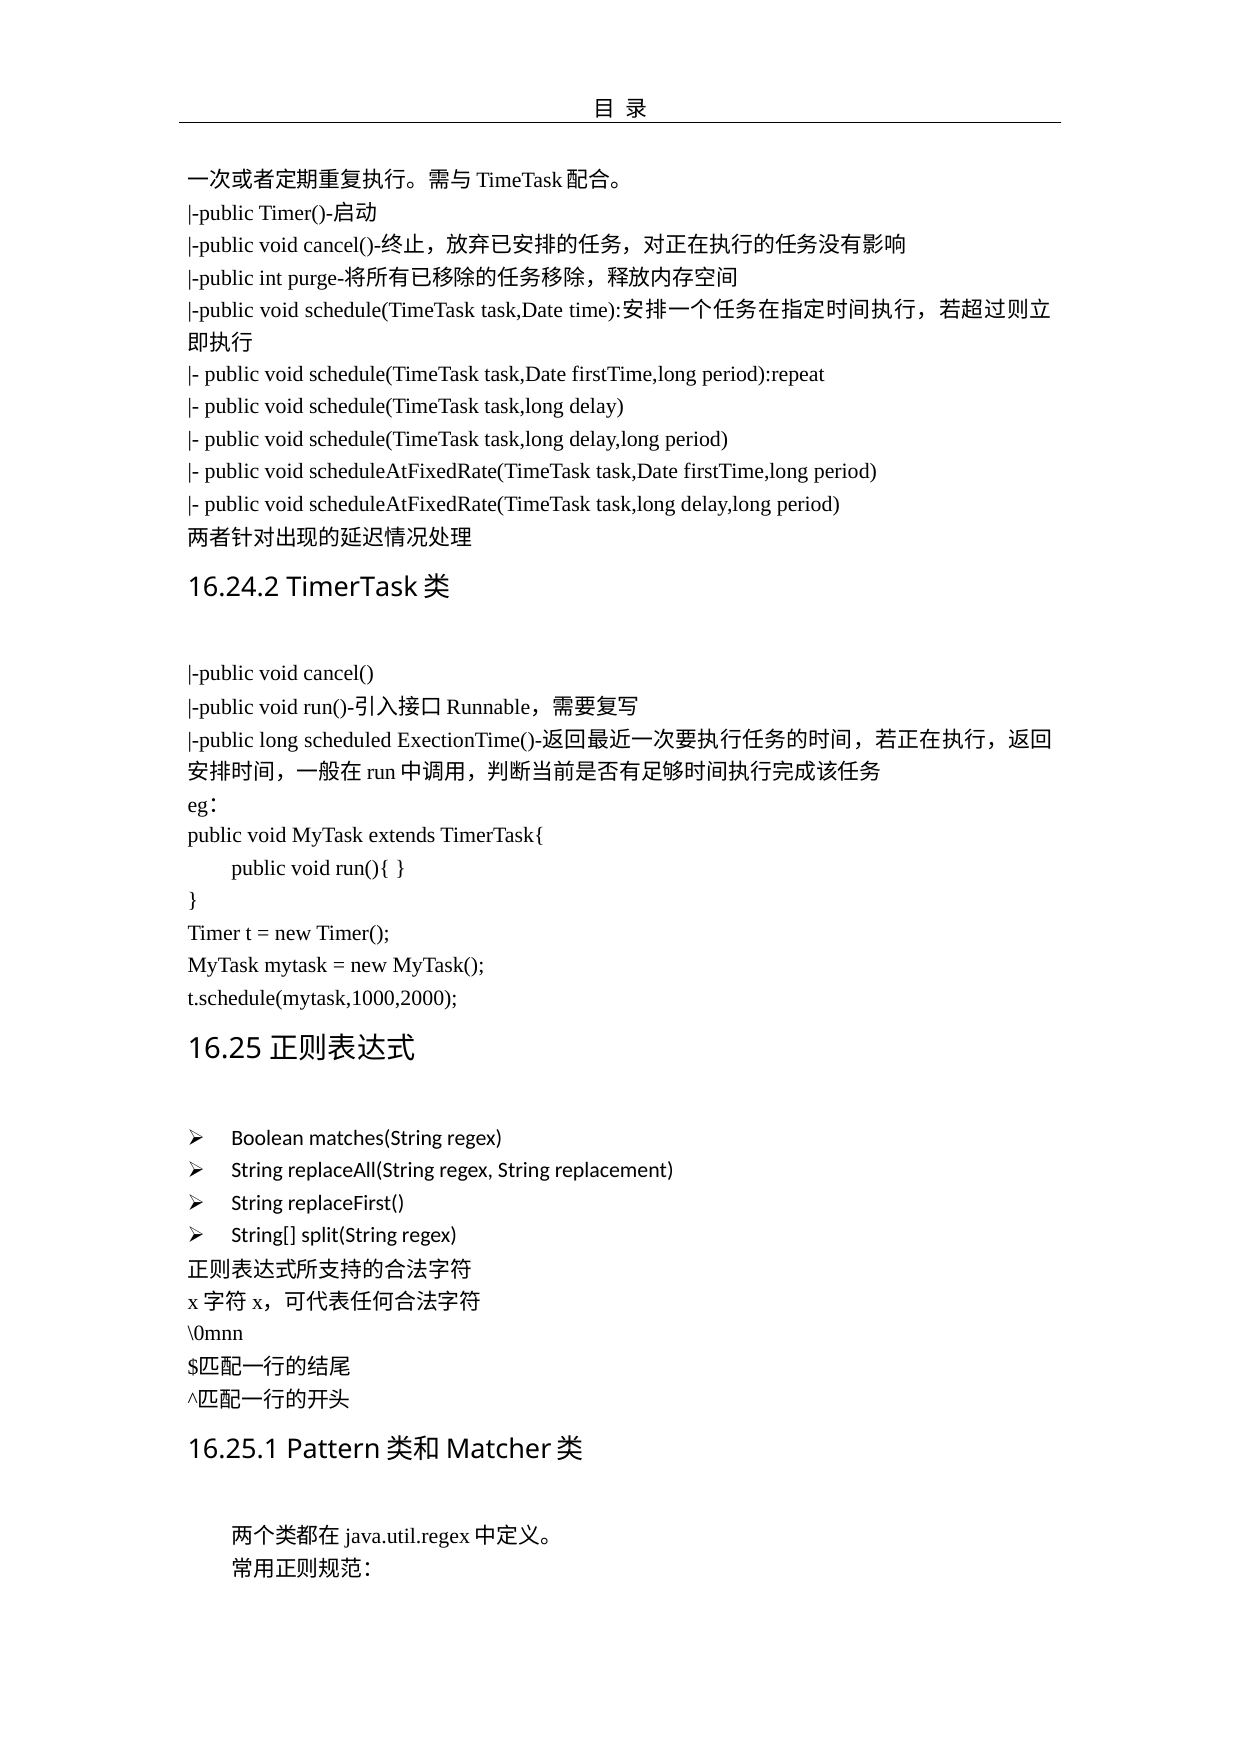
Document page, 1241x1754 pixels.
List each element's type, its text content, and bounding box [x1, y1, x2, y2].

text 两个类都在java.util.regex中定义。 [187, 1518, 1053, 1551]
subtitle TimerTask类 [187, 552, 1053, 617]
list String replaceAll(String regex, String replacement) [187, 1154, 1053, 1186]
text |- public void schedule(TimeTask task,long delay) [187, 389, 1053, 422]
text |-public void schedule(TimeTask task,Date time):安排一个任务在指定时间执行，若超过则立即执行 [187, 292, 1053, 357]
text |-public void cancel()-终止，放弃已安排的任务，对正在执行的任务没有影响 [187, 227, 1053, 259]
list String replaceFirst() [187, 1186, 1053, 1219]
text 常用正则规范： [187, 1551, 1053, 1583]
text |- public void scheduleAtFixedRate(TimeTask task,long delay,long period) [187, 487, 1053, 519]
text x 字符x，可代表任何合法字符 [187, 1284, 1053, 1316]
text |- public void schedule(TimeTask task,long delay,long period) [187, 422, 1053, 454]
text Timer t = new Timer(); [187, 916, 1053, 949]
text |-public void cancel() [187, 656, 1053, 689]
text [187, 162, 1053, 194]
text $匹配一行的结尾 [187, 1349, 1053, 1381]
text 两者针对出现的延迟情况处理 [187, 519, 1053, 552]
subtitle 正则表达式 [187, 1014, 1053, 1079]
text |-public int purge-将所有已移除的任务移除，释放内存空间 [187, 259, 1053, 292]
text |-public Timer()-启动 [187, 194, 1053, 227]
text \0mnn [187, 1316, 1053, 1349]
list Boolean matches(String regex) [187, 1121, 1053, 1154]
text t.schedule(mytask,1000,2000); [187, 981, 1053, 1014]
text } [187, 884, 1053, 916]
text |-public void run()-引入接口Runnable，需要复写 [187, 689, 1053, 721]
subtitle Pattern类和Matcher类 [187, 1414, 1053, 1479]
text MyTask mytask = new MyTask(); [187, 949, 1053, 981]
text eg： [187, 786, 1053, 819]
list String[] split(String regex) [187, 1219, 1053, 1251]
text |-public long scheduled ExectionTime()-返回最近一次要执行任务的时间，若正在执行，返回安排时间，一般在run中调用，判断当前是否有足够时间执行完成该任务 [187, 721, 1053, 786]
text 正则表达式所支持的合法字符 [187, 1251, 1053, 1284]
text public void run(){ } [187, 851, 1053, 884]
text |- public void schedule(TimeTask task,Date firstTime,long period):repeat [187, 357, 1053, 389]
text |- public void scheduleAtFixedRate(TimeTask task,Date firstTime,long period) [187, 454, 1053, 487]
text ^匹配一行的开头 [187, 1381, 1053, 1414]
text public void MyTask extends TimerTask{ [187, 819, 1053, 851]
